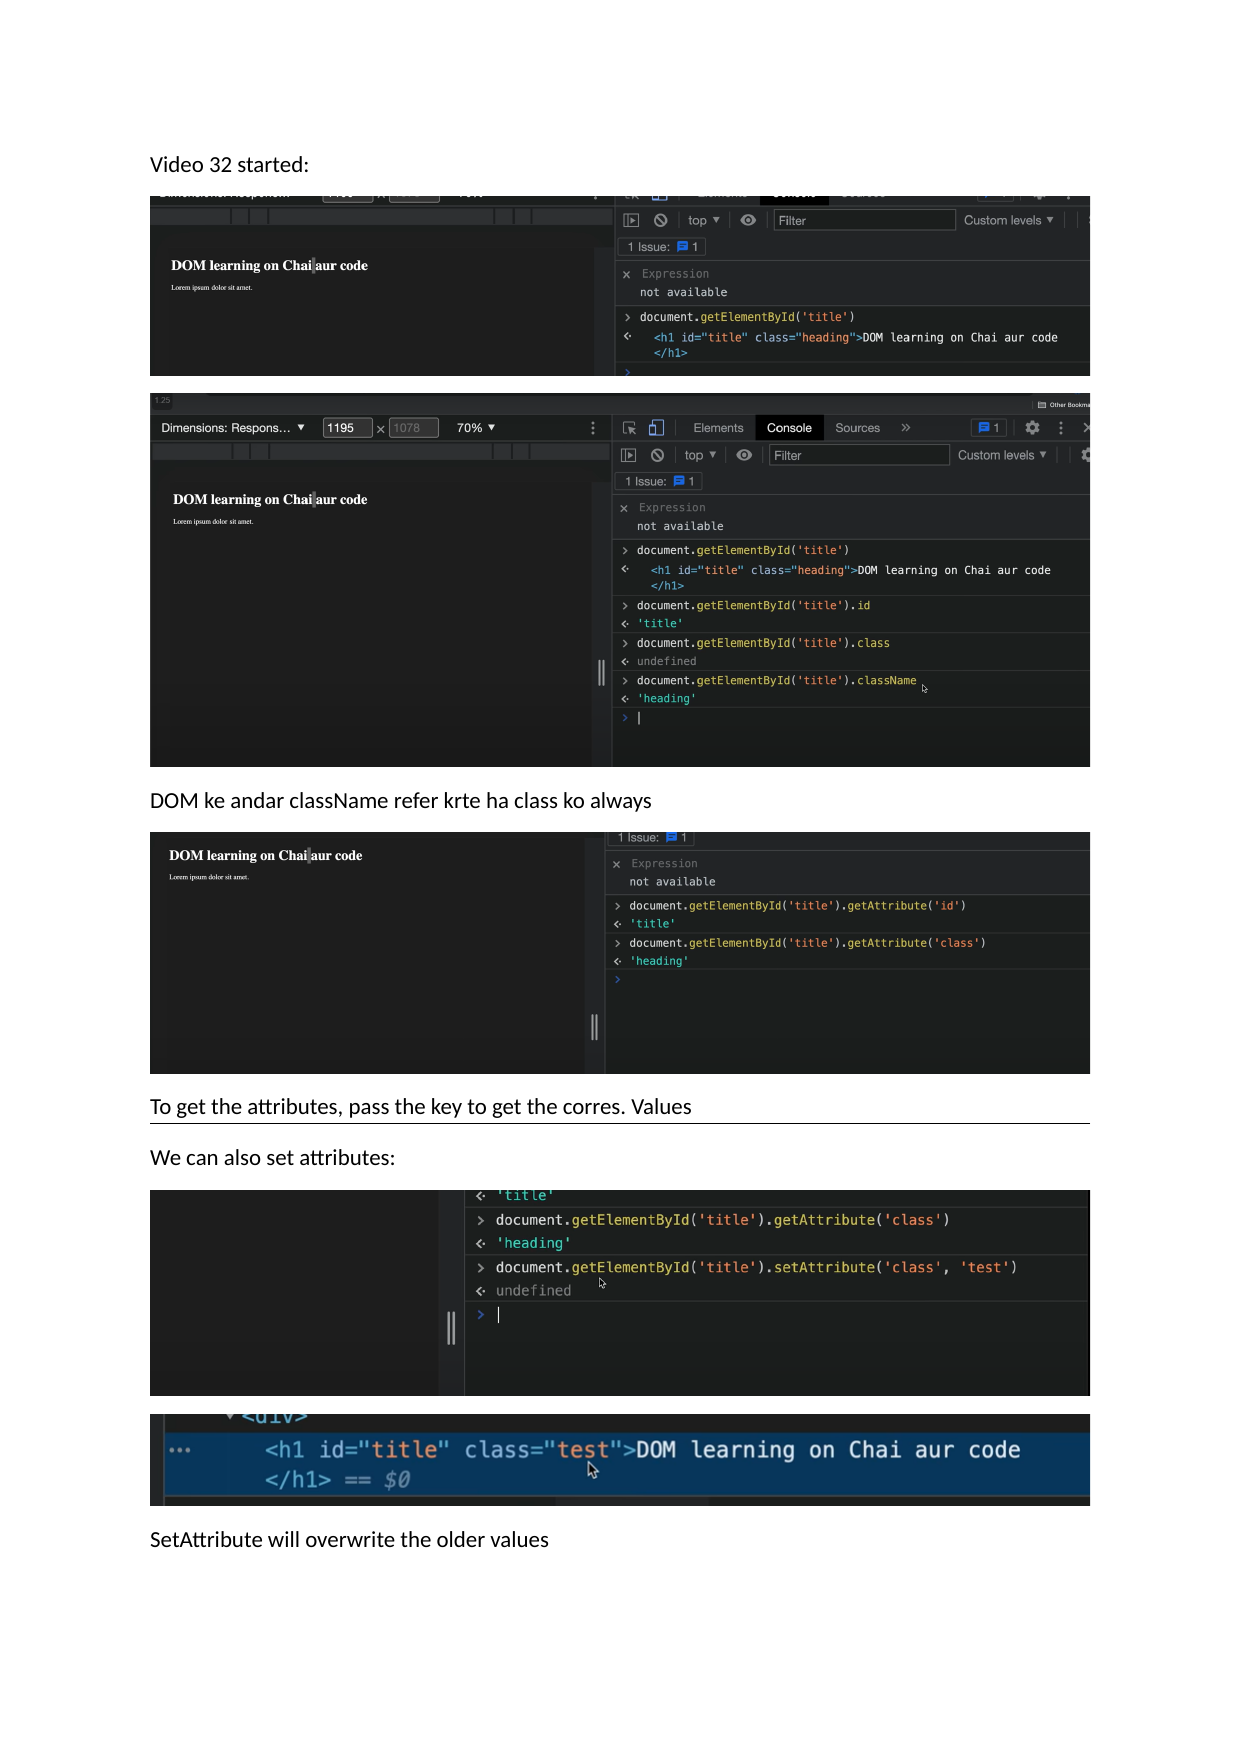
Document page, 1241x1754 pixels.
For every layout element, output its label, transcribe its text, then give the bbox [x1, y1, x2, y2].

text DOM ke andar className refer krte ha class ko always [150, 786, 1090, 814]
picture [150, 1414, 1091, 1506]
text To get the attributes, pass the key to get the corres. Values [150, 1092, 1090, 1123]
text SetAttribute will overwrite the older values [150, 1525, 1090, 1553]
text Video 32 started: [150, 150, 1090, 178]
picture [150, 832, 1091, 1074]
picture [150, 1190, 1091, 1396]
picture [150, 196, 1091, 376]
picture [150, 393, 1091, 767]
text We can also set attributes: [150, 1143, 1090, 1171]
